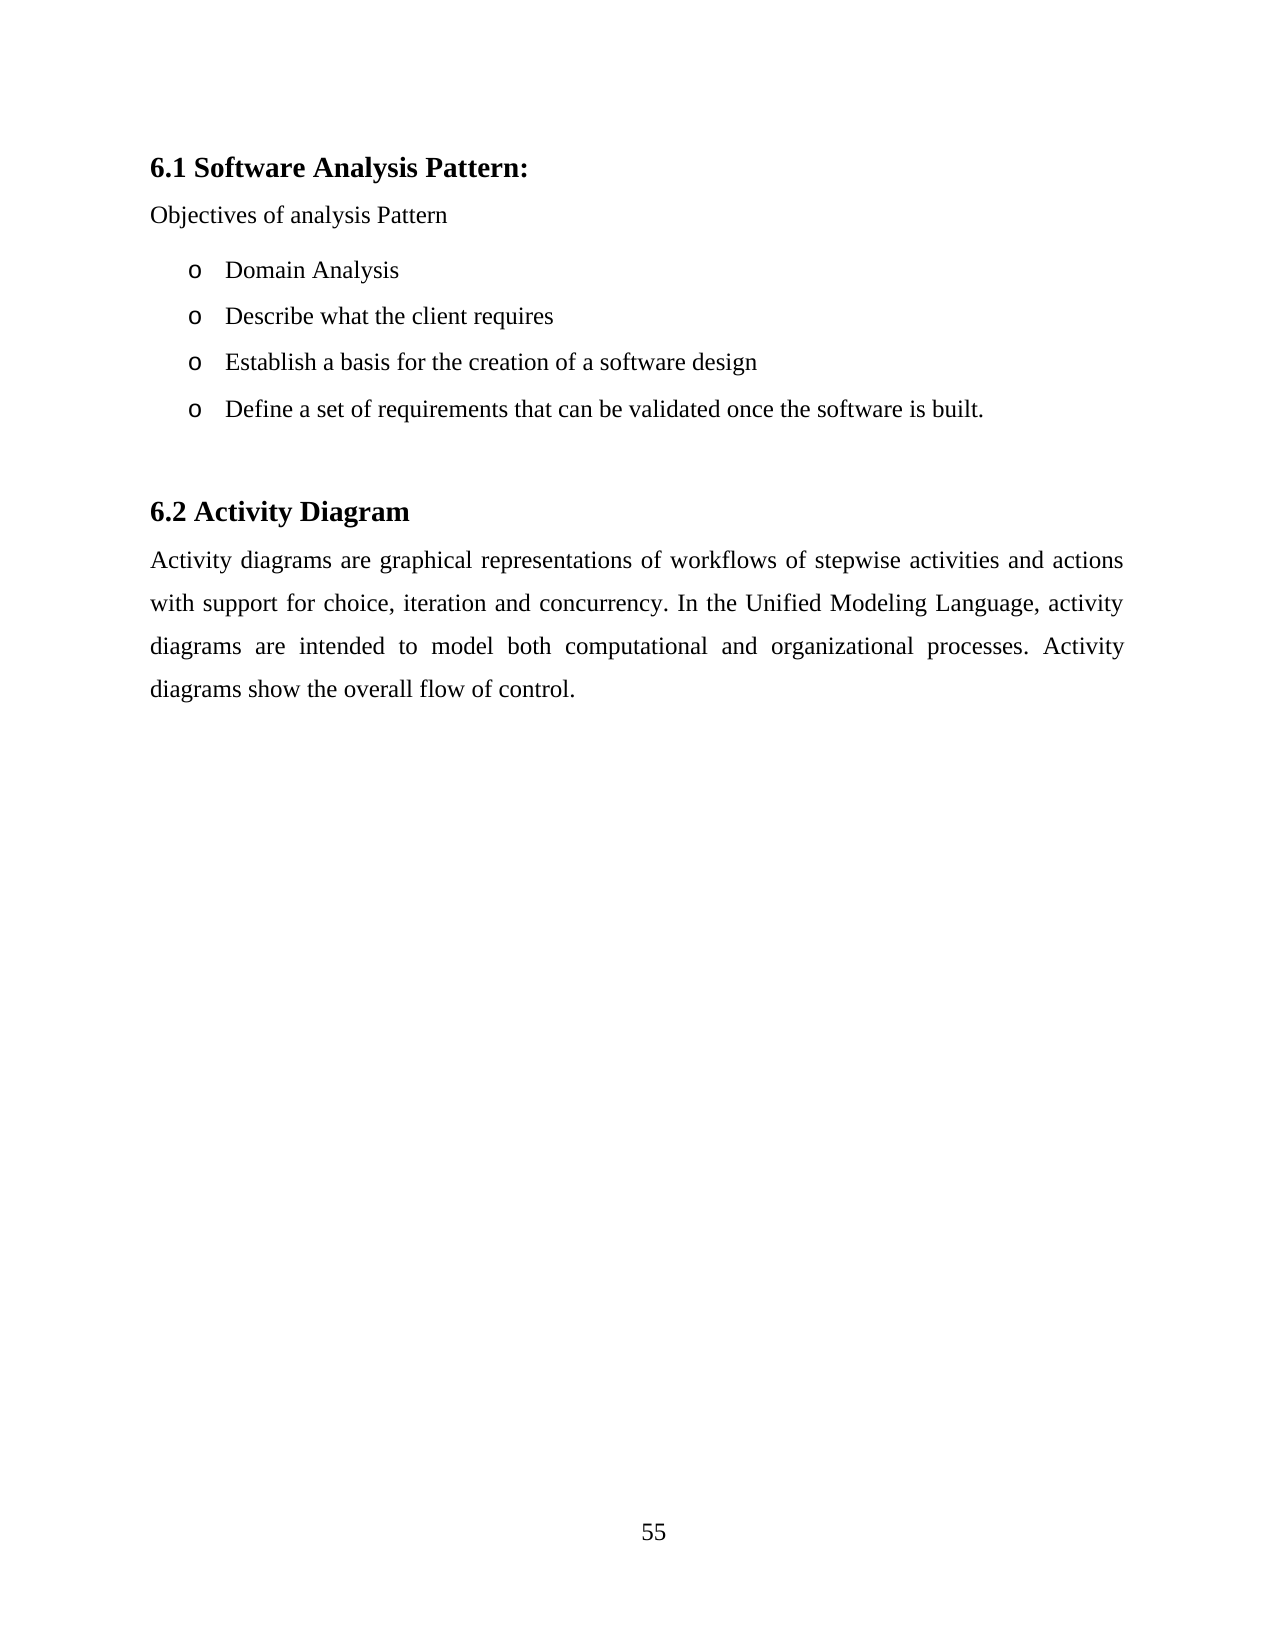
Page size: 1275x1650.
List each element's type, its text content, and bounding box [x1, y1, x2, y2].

list Establish a basis for the creation of a software design [187, 347, 1125, 378]
subtitle 6.1 Software Analysis Pattern: [150, 150, 1125, 183]
list Domain Analysis [187, 255, 1125, 286]
list Describe what the client requires [187, 301, 1125, 332]
subtitle 6.2 Activity Diagram [150, 494, 1125, 528]
text Objectives of analysis Pattern [150, 200, 1125, 229]
list Define a set of requirements that can be validated once the software is built. [187, 394, 1125, 424]
text Activity diagrams are graphical representations of workflows of stepwise activities and actions with support for choice, iteration and concurrency. In the Unified Modeling Language, activity diagrams are intended to model both computational and organizational processes. Activity diagrams show the overall flow of control. [150, 545, 1125, 703]
